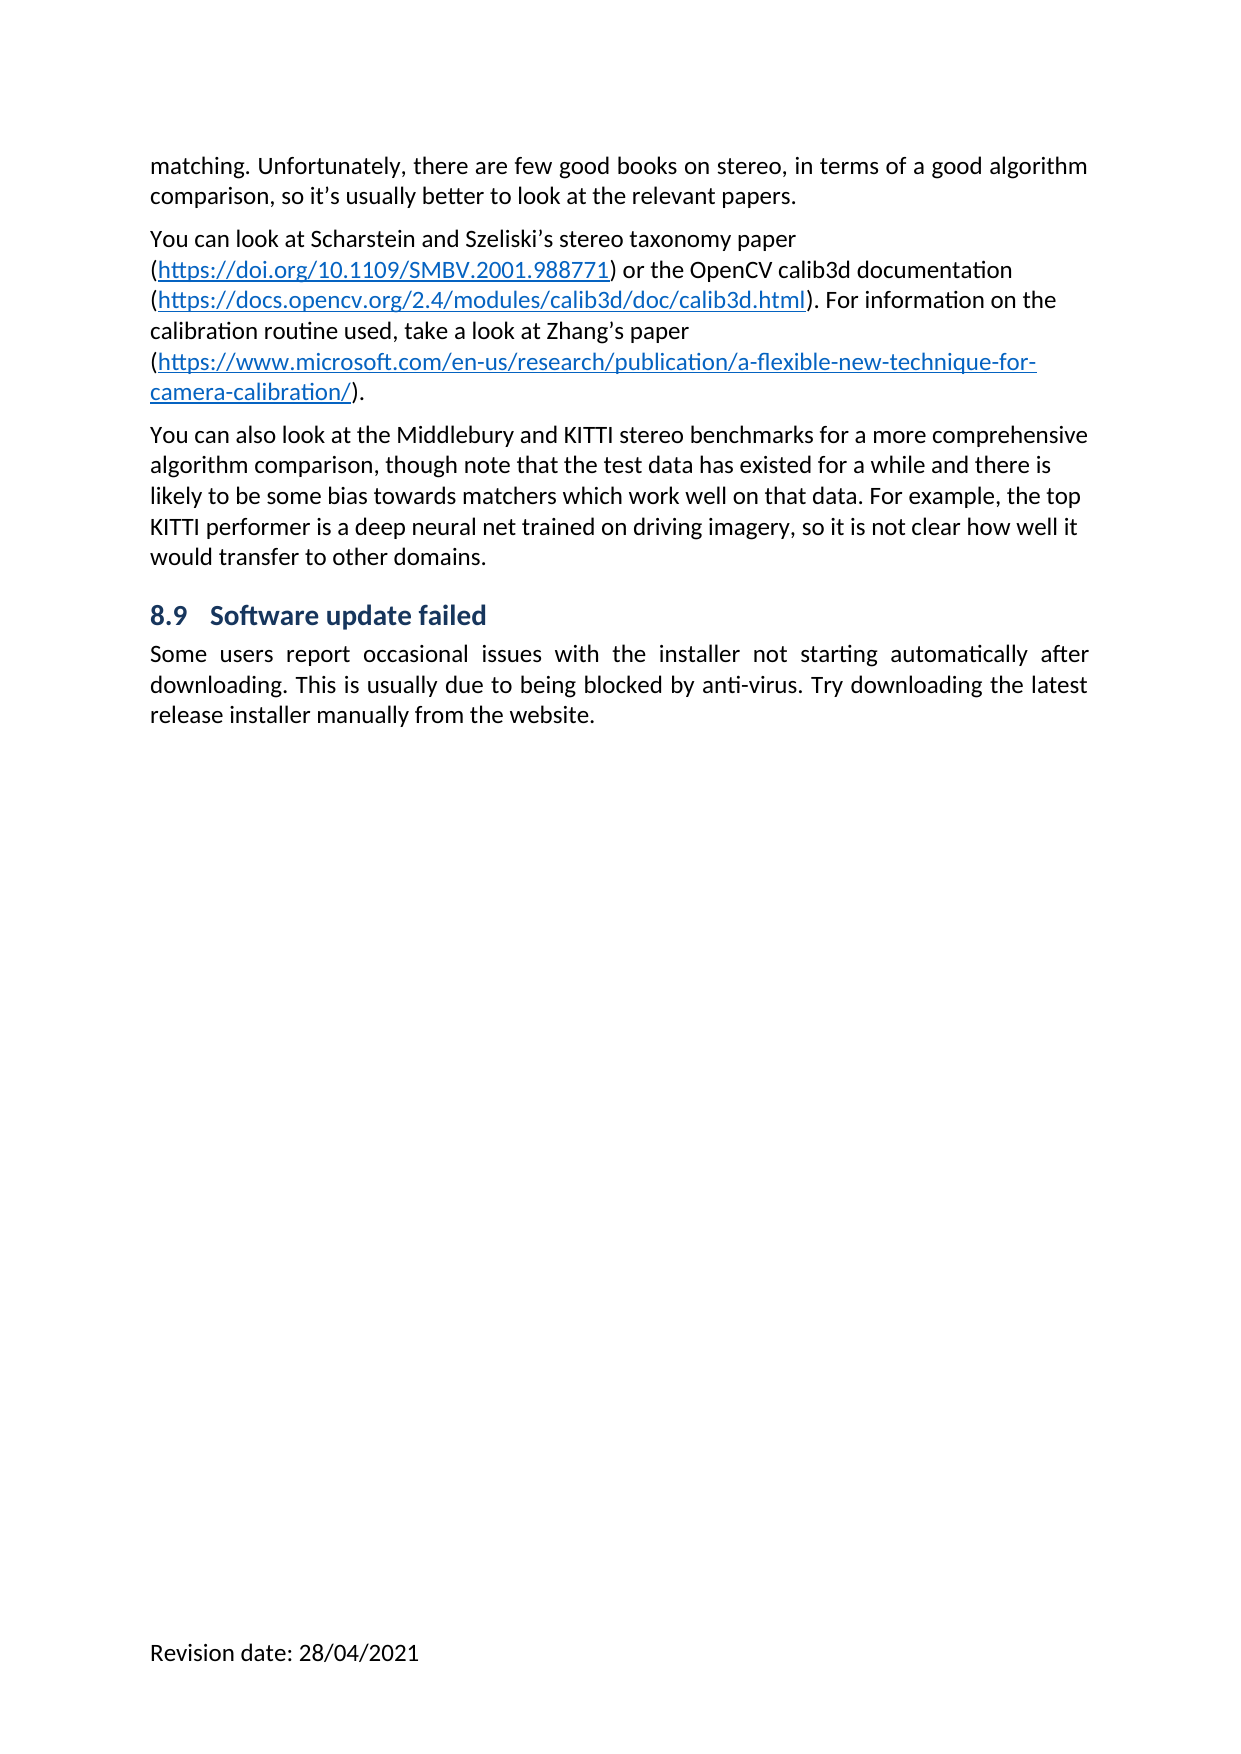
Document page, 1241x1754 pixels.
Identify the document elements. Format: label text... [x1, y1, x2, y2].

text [150, 150, 1090, 211]
text You can also look at the Middlebury and KITTI stereo benchmarks for a more comprehensive algorithm comparison, though note that the test data has existed for a while and there is likely to be some bias towards matchers which work well on that data. For example, the top KITTI performer is a deep neural net trained on driving imagery, so it is not clear how well it would transfer to other domains. [150, 419, 1090, 572]
text You can look at Scharstein and Szeliski’s stereo taxonomy paper (https://doi.org/10.1109/SMBV.2001.988771) or the OpenCV calib3d documentation (https://docs.opencv.org/2.4/modules/calib3d/doc/calib3d.html). For information on the calibration routine used, take a look at Zhang’s paper (https://www.microsoft.com/en-us/research/publication/a-flexible-new-technique-for-camera-calibration/). [150, 223, 1090, 407]
text Some users report occasional issues with the installer not starting automatically after downloading. This is usually due to being blocked by anti-virus. Try downloading the latest release installer manually from the website. [150, 639, 1090, 730]
subtitle Software update failed [150, 597, 1090, 632]
